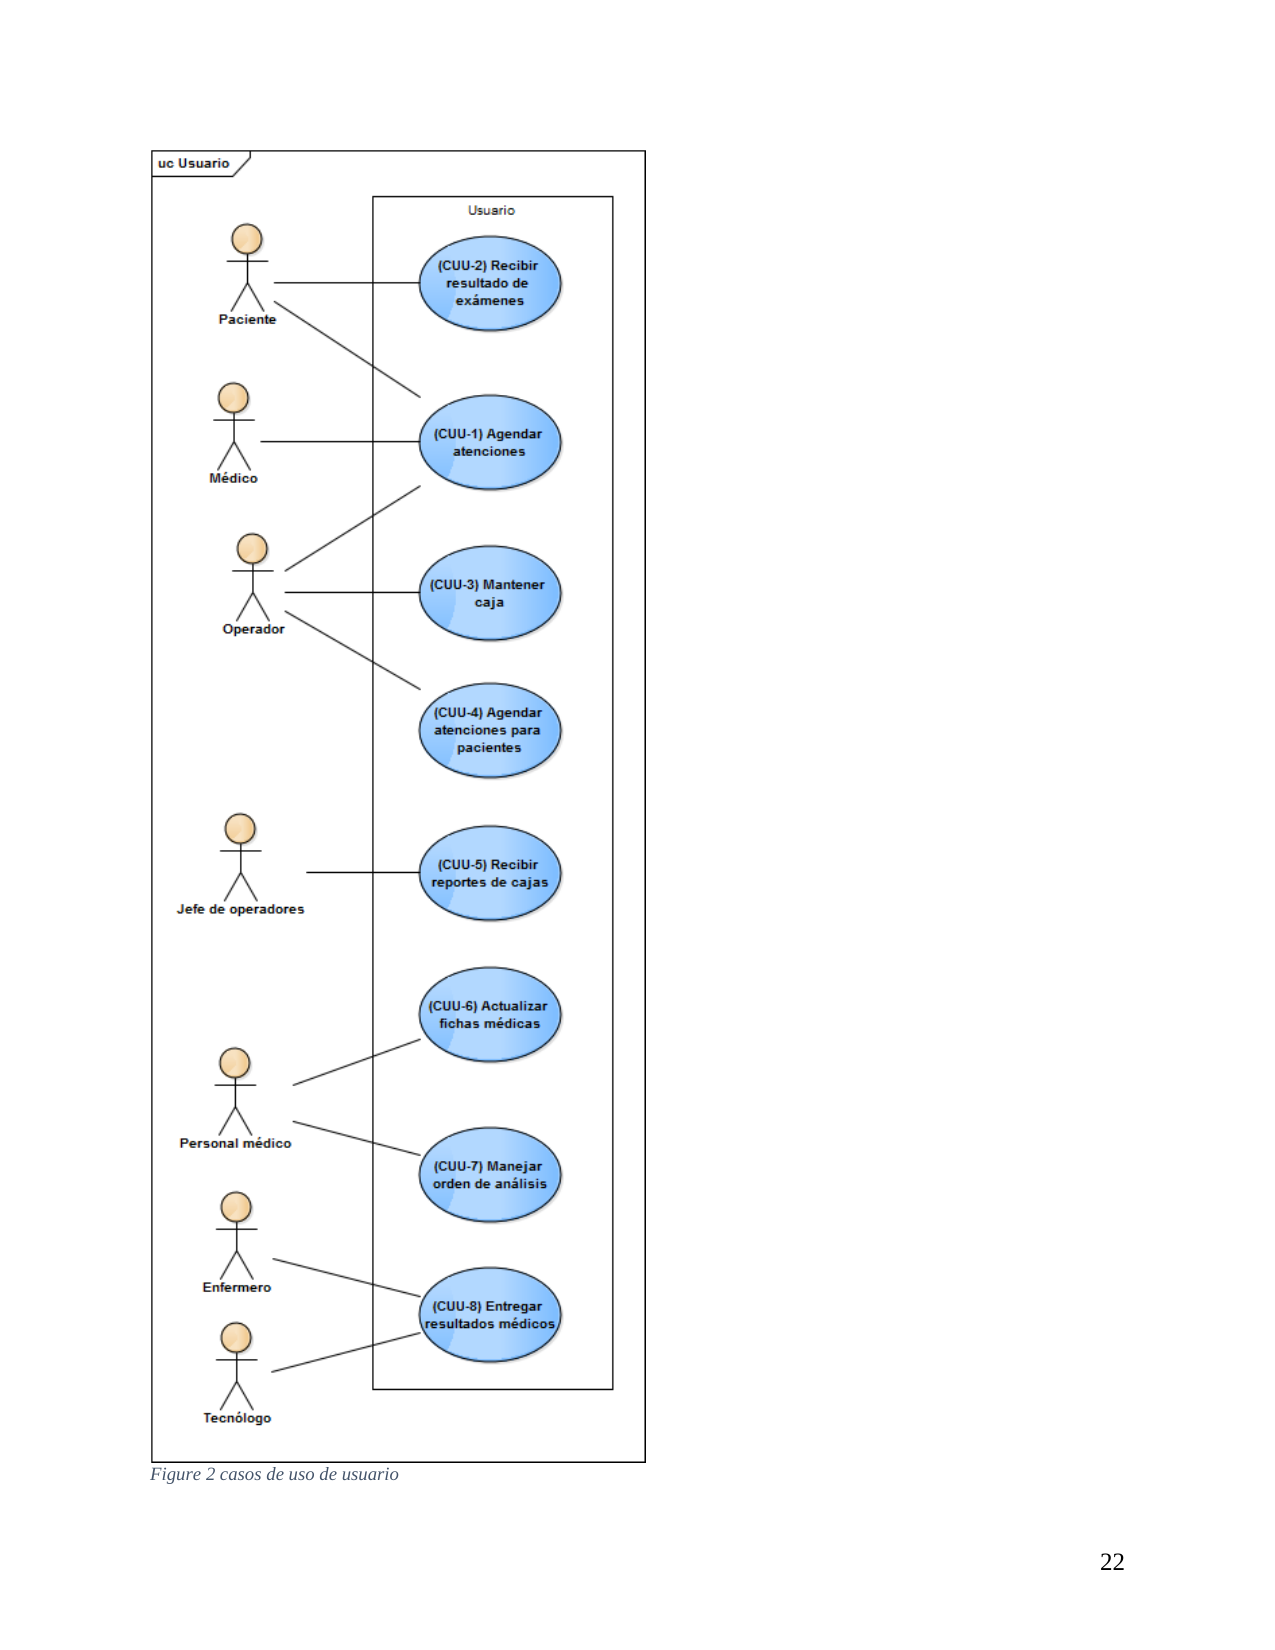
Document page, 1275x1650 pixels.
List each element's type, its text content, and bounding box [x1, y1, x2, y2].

picture [150, 150, 646, 1463]
text Figure 2 casos de uso de usuario [150, 1463, 1125, 1484]
